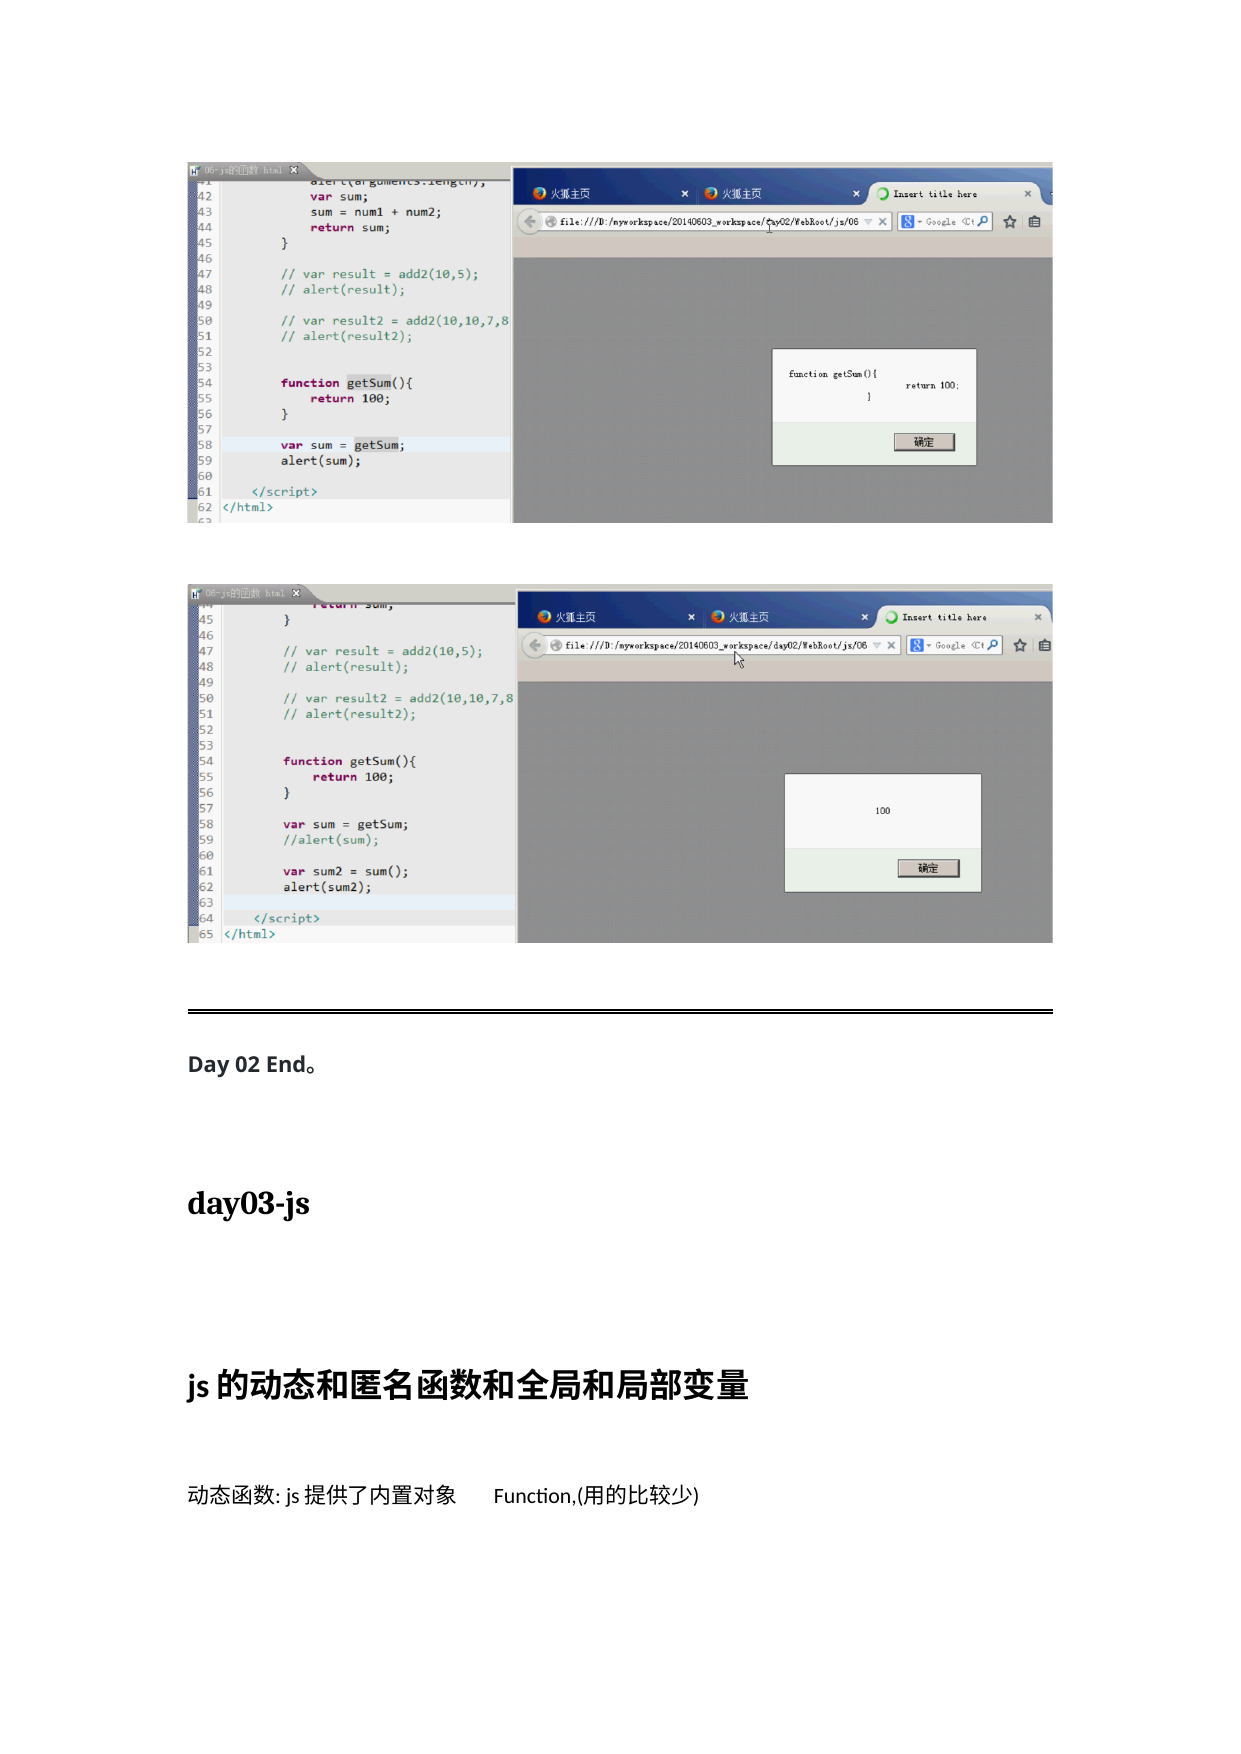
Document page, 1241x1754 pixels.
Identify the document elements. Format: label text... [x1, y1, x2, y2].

picture [187, 584, 1053, 943]
subtitle js的动态和匿名函数和全局和局部变量 [187, 1350, 1053, 1415]
text Day 02 End。 [187, 1046, 1053, 1079]
picture [187, 162, 1053, 523]
text 动态函数: js提供了内置对象 Function,(用的比较少) [187, 1478, 1053, 1510]
subtitle day03-js [187, 1171, 1053, 1236]
